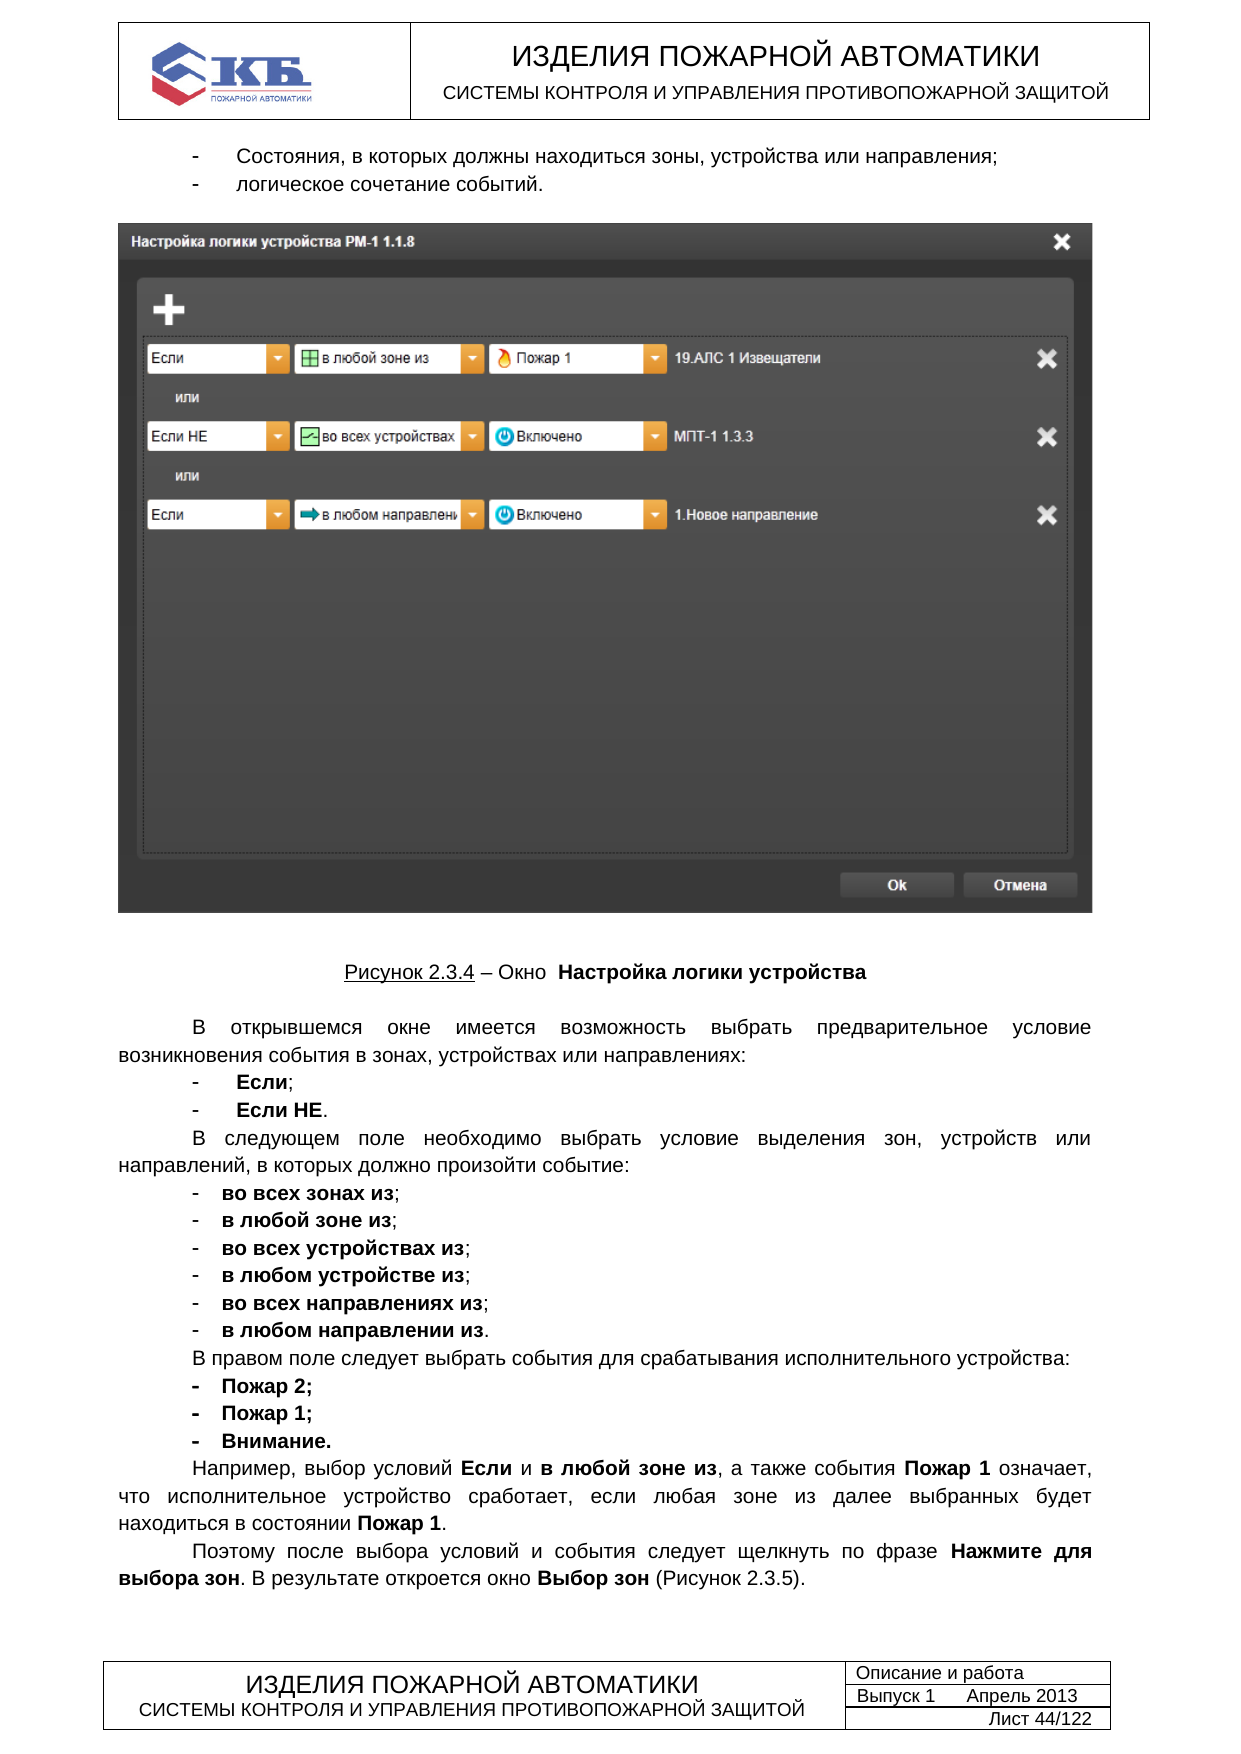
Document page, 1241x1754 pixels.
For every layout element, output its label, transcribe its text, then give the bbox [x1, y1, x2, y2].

list во всех зонах из; [192, 1180, 1092, 1204]
list В открывшемся окне имеется возможность выбрать предварительное условие возникновения события в зонах, устройствах или направлениях: [118, 1015, 1092, 1067]
list Например, выбор условий Если и в любой зоне из, а также события Пожар 1 означает, что исполнительное устройство сработает, если любая зоне из далее выбранных будет находиться в состоянии Пожар 1. [118, 1456, 1092, 1535]
list Пожар 2; [192, 1373, 1092, 1397]
list в любом направлении из. [192, 1318, 1092, 1342]
list во всех устройствах из; [192, 1236, 1092, 1259]
picture [148, 34, 325, 115]
list Пожар 1; [192, 1401, 1092, 1425]
picture [118, 223, 1093, 913]
list во всех направлениях из; [192, 1291, 1092, 1315]
list Поэтому после выбора условий и события следует щелкнуть по фразе Нажмите для выбора зон. В результате откроется окно Выбор зон (Рисунок 2.3.5). [118, 1539, 1092, 1590]
list Если НЕ. [192, 1098, 1092, 1122]
list логическое сочетание событий. [192, 172, 1092, 196]
list Внимание. [192, 1429, 1092, 1453]
list В правом поле следует выбрать события для срабатывания исполнительного устройства: [118, 1346, 1092, 1370]
list в любом устройстве из; [192, 1263, 1092, 1287]
list в любой зоне из; [192, 1208, 1092, 1232]
list Если; [192, 1070, 1092, 1094]
list Рисунок 2.3.4 – Окно Настройка логики устройства [118, 960, 1092, 984]
list В следующем поле необходимо выбрать условие выделения зон, устройств или направлений, в которых должно произойти событие: [118, 1125, 1092, 1177]
list Состояния, в которых должны находиться зоны, устройства или направления; [192, 144, 1092, 168]
